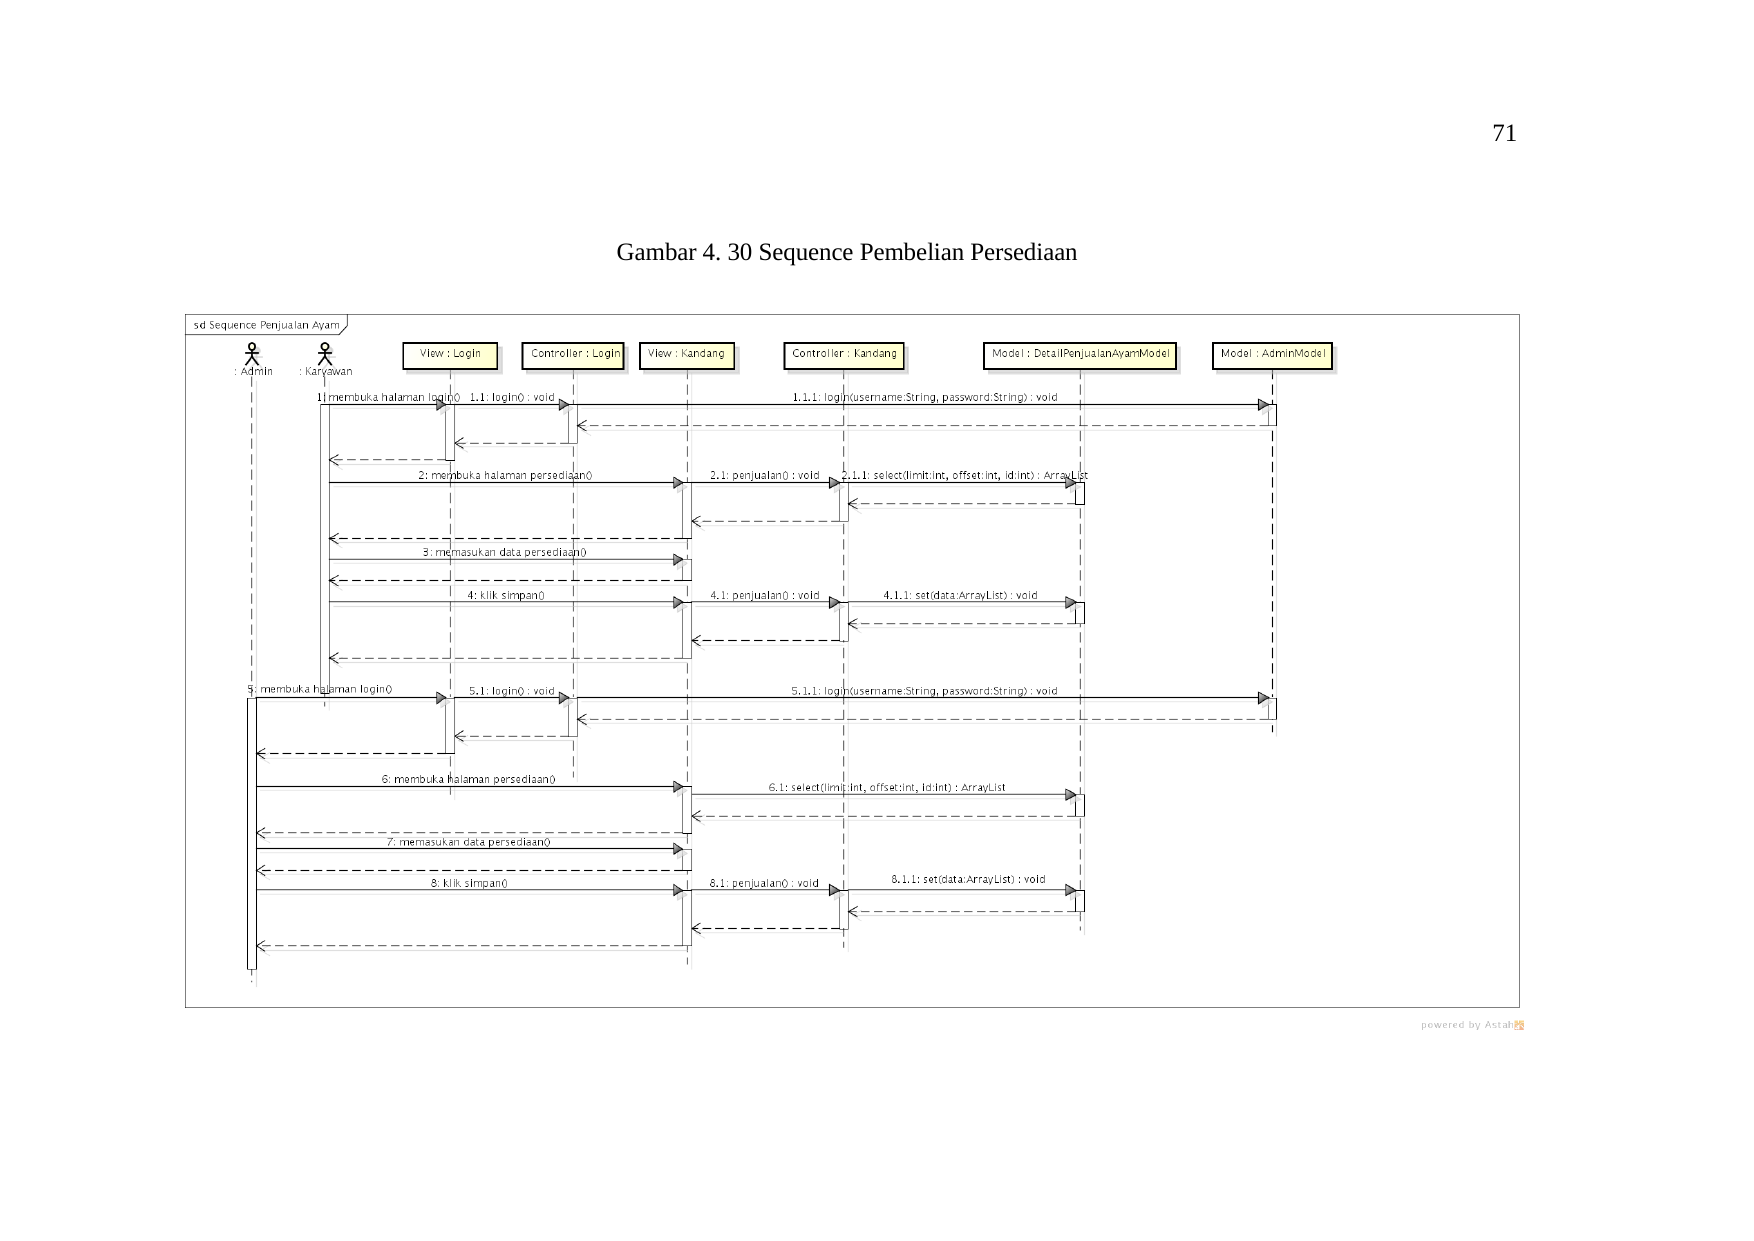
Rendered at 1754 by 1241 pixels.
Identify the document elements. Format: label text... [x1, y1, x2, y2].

picture [177, 305, 1527, 1033]
